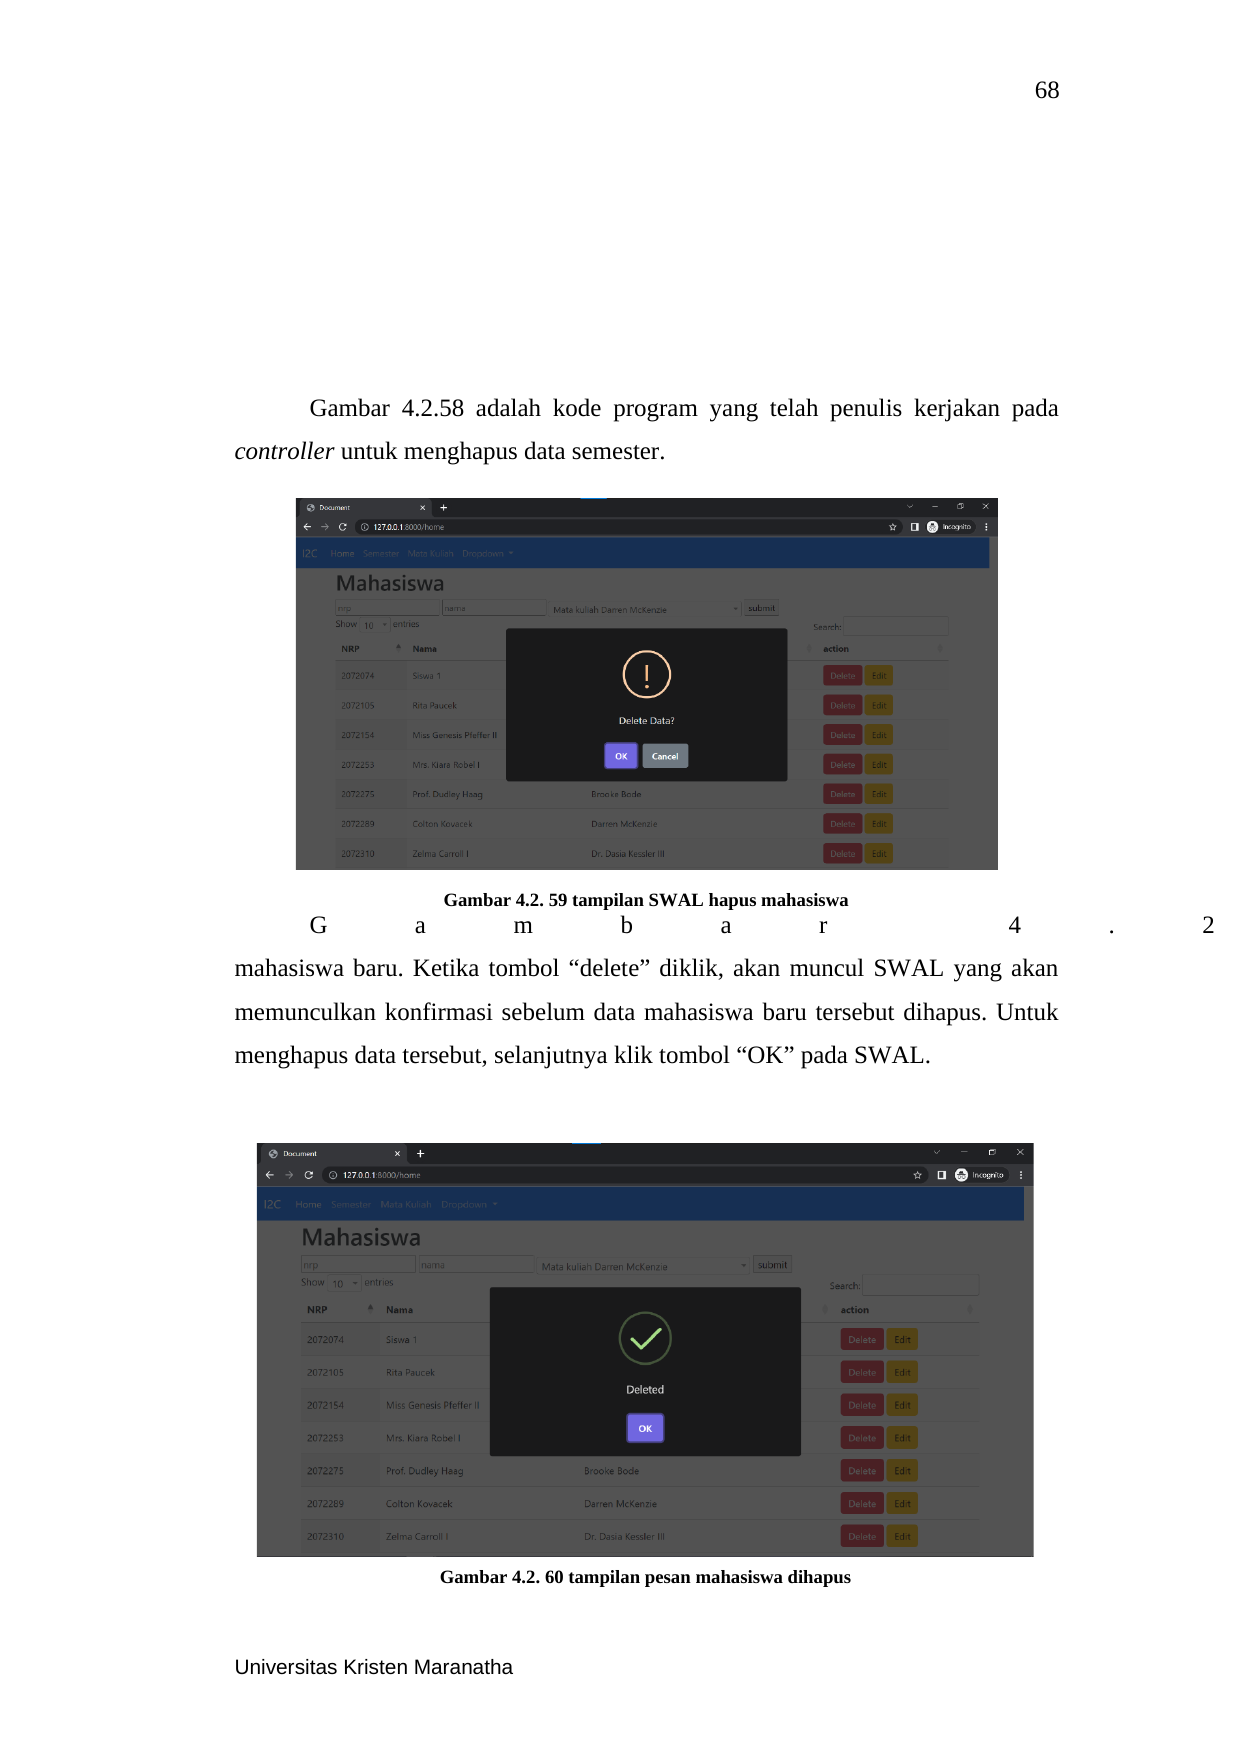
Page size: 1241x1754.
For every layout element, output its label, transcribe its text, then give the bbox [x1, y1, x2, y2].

picture [256, 1143, 1034, 1557]
picture [295, 498, 998, 870]
text Gambar 4.2.59 adalah tampilan ketika tombol “delete” diklik pada mahasiswa baru. Ketika tombol “delete” diklik, akan muncul SWAL yang akan memunculkan konfirmasi sebelum data mahasiswa baru tersebut dihapus. Untuk menghapus data tersebut, selanjutnya klik tombol “OK” pada SWAL. [234, 910, 1059, 1068]
text Gambar 4.2.58 adalah kode program yang telah penulis kerjakan pada controller untuk menghapus data semester. [234, 393, 1059, 465]
